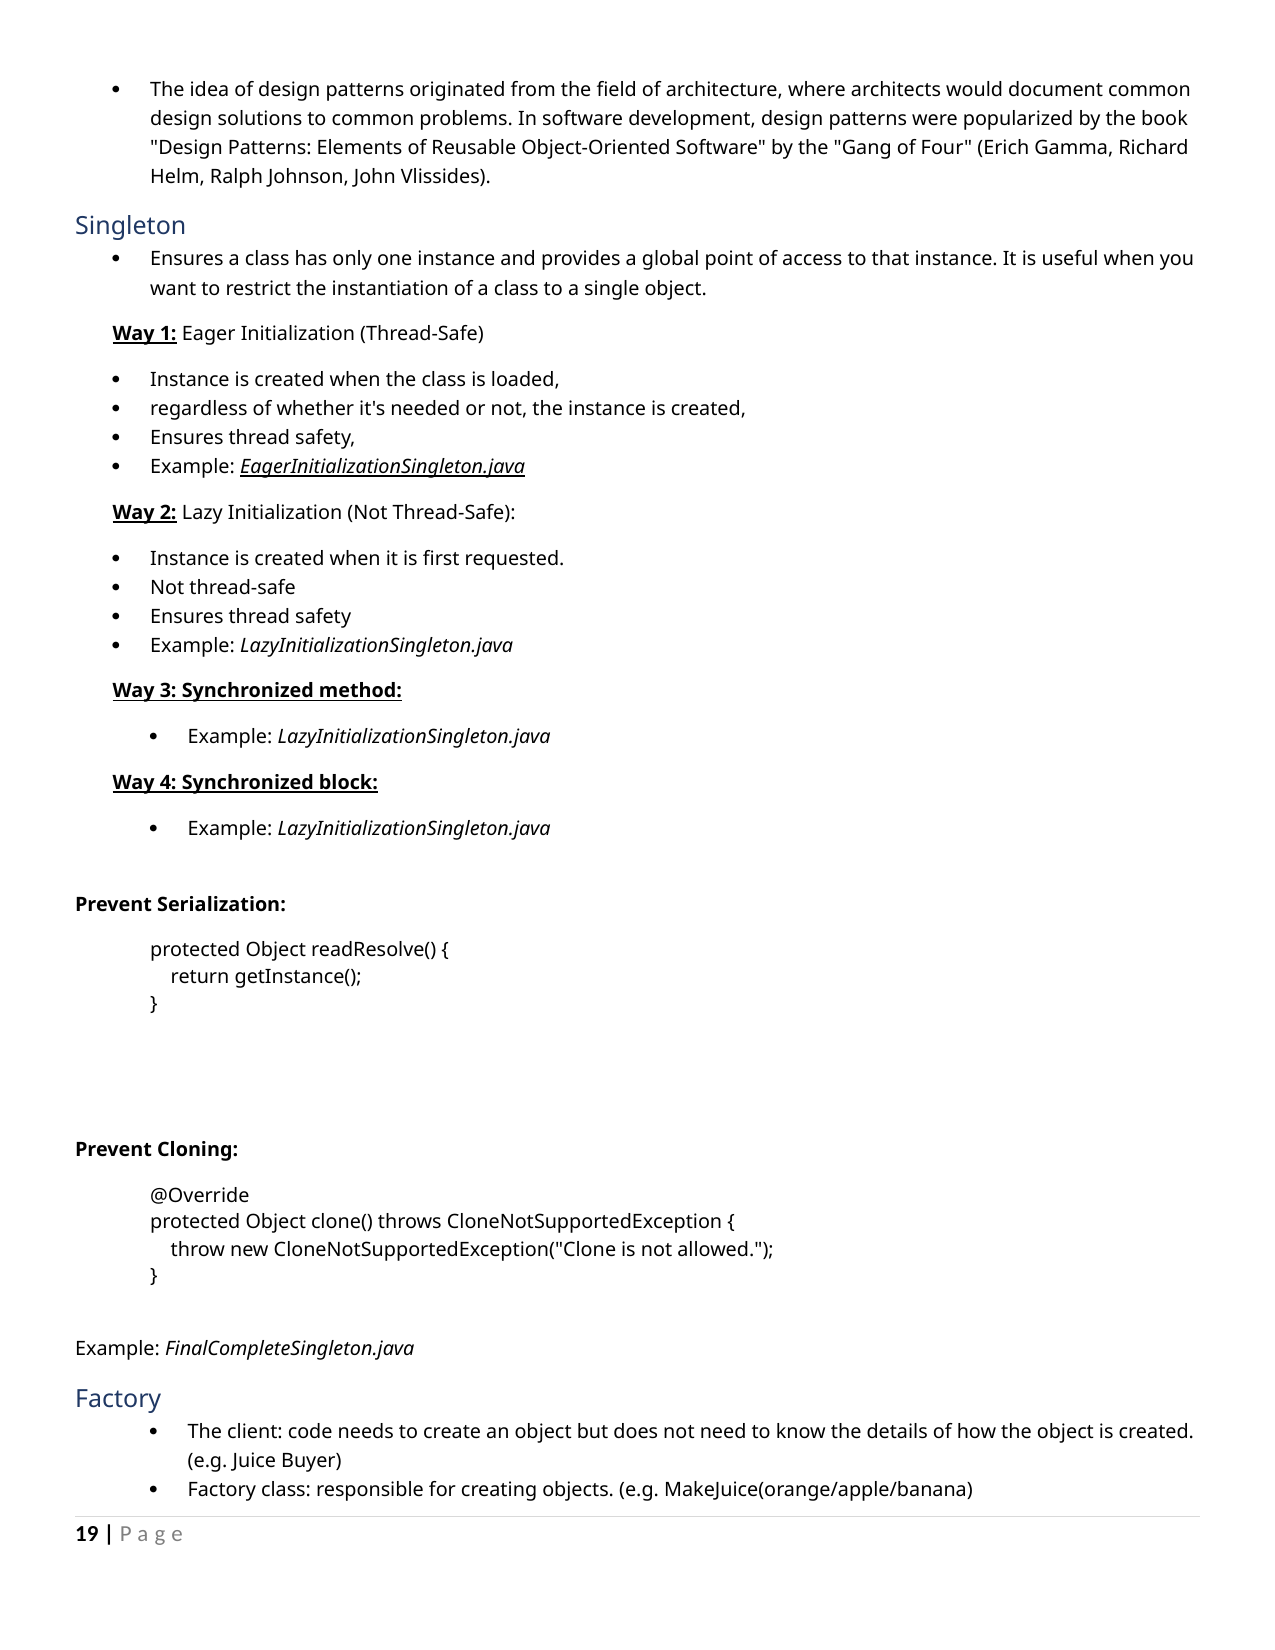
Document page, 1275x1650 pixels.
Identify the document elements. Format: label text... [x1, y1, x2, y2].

text Way 1: Eager Initialization (Thread-Safe) [112, 319, 1200, 346]
text } [150, 990, 1200, 1017]
text Way 4: Synchronized block: [112, 768, 1200, 795]
text @Override [150, 1181, 1200, 1208]
list Example: LazyInitializationSingleton.java [150, 722, 1200, 749]
list Example: LazyInitializationSingleton.java [150, 814, 1200, 871]
subtitle Singleton [75, 208, 1200, 242]
text throw new CloneNotSupportedException("Clone is not allowed."); [150, 1235, 1200, 1262]
list Instance is created when the class is loaded, [112, 365, 1200, 392]
list Ensures a class has only one instance and provides a global point of access to that instance. It is useful when you want to restrict the instantiation of a class to a single object. [112, 245, 1200, 301]
list Ensures thread safety, [112, 423, 1200, 450]
text Prevent Serialization: [75, 890, 1200, 917]
list regardless of whether it's needed or not, the instance is created, [112, 394, 1200, 421]
list Instance is created when it is first requested. [112, 544, 1200, 571]
text Prevent Cloning: [75, 1135, 1200, 1162]
list Factory class: responsible for creating objects. (e.g. MakeJuice(orange/apple/banana) [150, 1475, 1200, 1502]
text Way 3: Synchronized method: [112, 677, 1200, 704]
list Example: LazyInitializationSingleton.java [112, 631, 1200, 658]
subtitle Factory [75, 1380, 1200, 1414]
list Example: EagerInitializationSingleton.java [112, 452, 1200, 479]
list Ensures thread safety [112, 602, 1200, 629]
text protected Object readResolve() { [150, 936, 1200, 963]
text return getInstance(); [150, 963, 1200, 990]
text Example: FinalCompleteSingleton.java [75, 1334, 1200, 1361]
list The client: code needs to create an object but does not need to know the details of how the object is created. (e.g. Juice Buyer) [150, 1417, 1200, 1473]
list The idea of design patterns originated from the field of architecture, where architects would document common design solutions to common problems. In software development, design patterns were popularized by the book "Design Patterns: Elements of Reusable Object-Oriented Software" by the "Gang of Four" (Erich Gamma, Richard Helm, Ralph Johnson, John Vlissides). [112, 75, 1200, 189]
text } [150, 1262, 1200, 1289]
list Not thread-safe [112, 573, 1200, 600]
text Way 2: Lazy Initialization (Not Thread-Safe): [112, 498, 1200, 525]
text protected Object clone() throws CloneNotSupportedException { [150, 1208, 1200, 1235]
